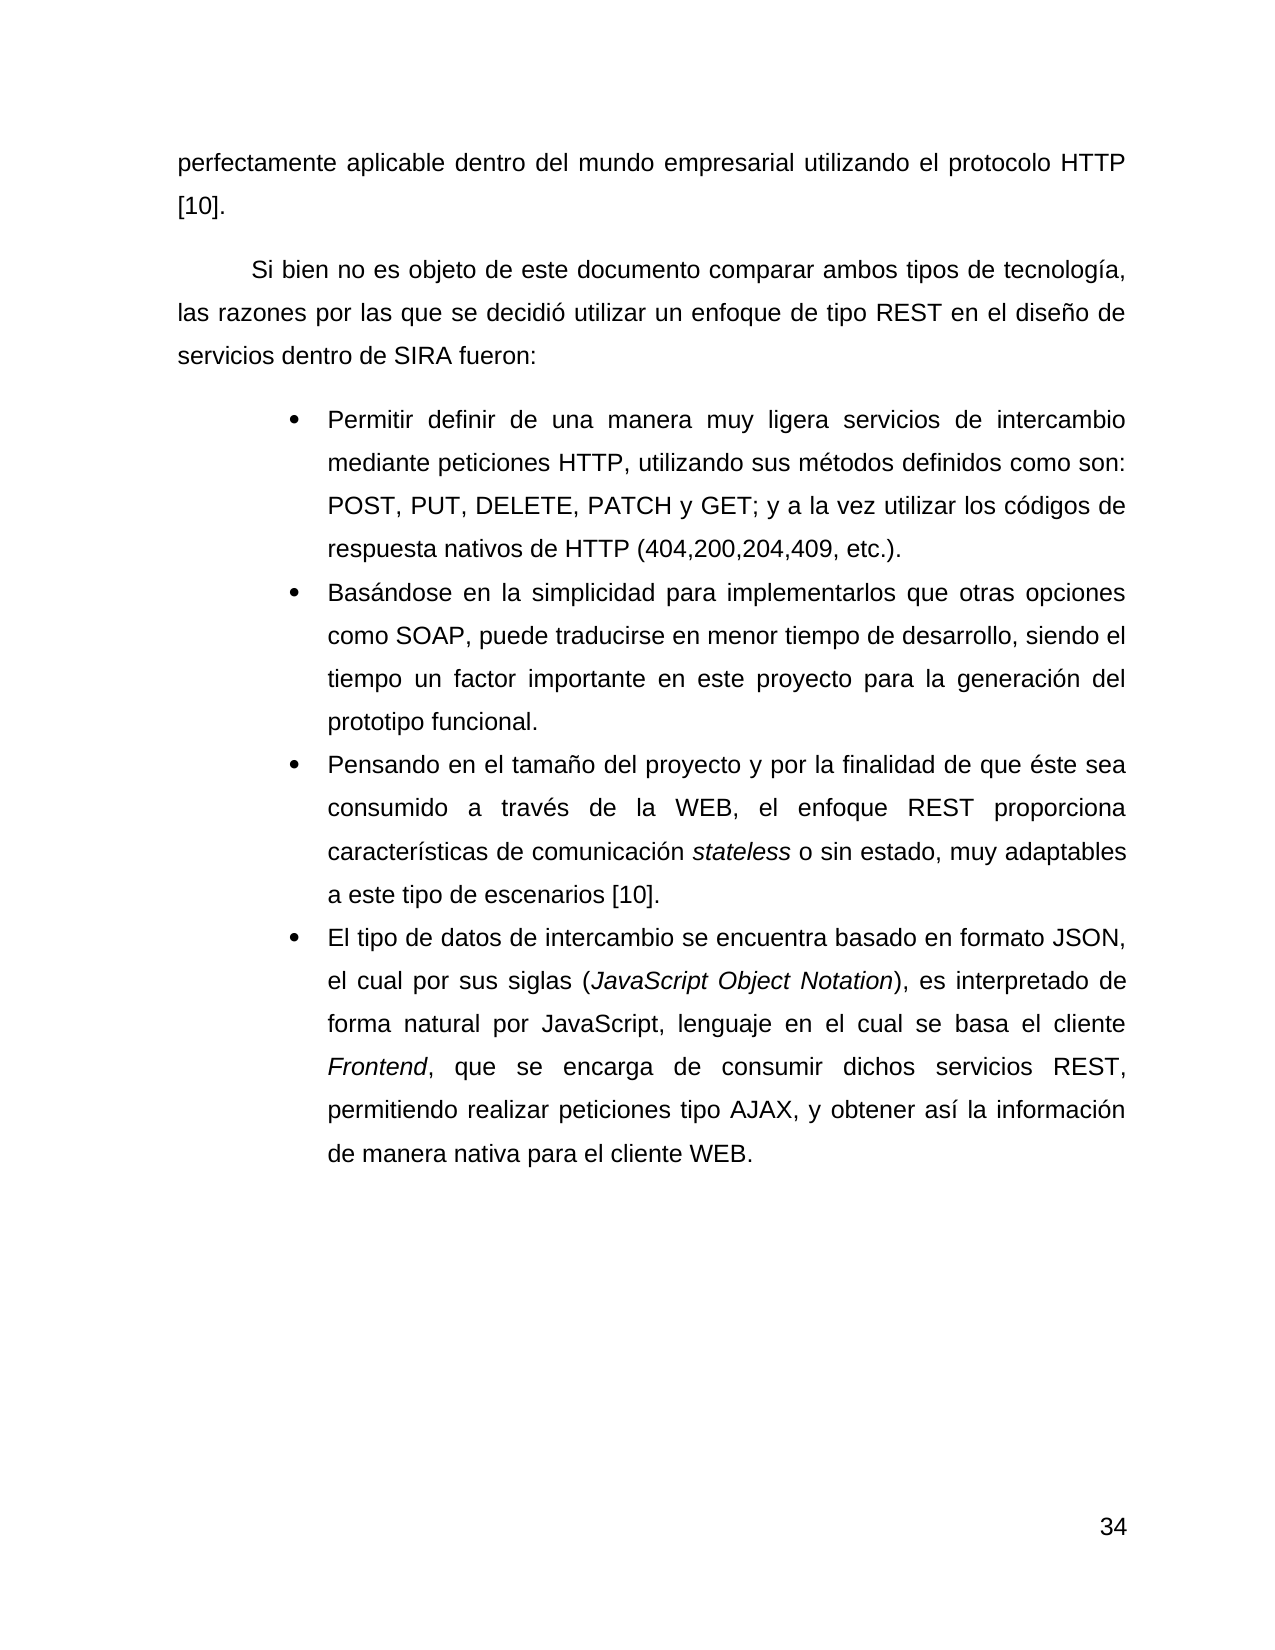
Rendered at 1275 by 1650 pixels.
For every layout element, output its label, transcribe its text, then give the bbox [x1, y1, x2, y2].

list El tipo de datos de intercambio se encuentra basado en formato JSON, el cual por sus siglas (JavaScript Object Notation), es interpretado de forma natural por JavaScript, lenguaje en el cual se basa el cliente Frontend, que se encarga de consumir dichos servicios REST, permitiendo realizar peticiones tipo AJAX, y obtener así la información de manera nativa para el cliente WEB. [290, 923, 1127, 1167]
list Pensando en el tamaño del proyecto y por la finalidad de que éste sea consumido a través de la WEB, el enfoque REST proporciona características de comunicación stateless o sin estado, muy adaptables a este tipo de escenarios [10]. [290, 750, 1127, 908]
list Permitir definir de una manera muy ligera servicios de intercambio mediante peticiones HTTP, utilizando sus métodos definidos como son: POST, PUT, DELETE, PATCH y GET; y a la vez utilizar los códigos de respuesta nativos de HTTP (404,200,204,409, etc.). [290, 405, 1127, 563]
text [177, 148, 1127, 219]
text Si bien no es objeto de este documento comparar ambos tipos de tecnología, las razones por las que se decidió utilizar un enfoque de tipo REST en el diseño de servicios dentro de SIRA fueron: [177, 255, 1127, 370]
list Basándose en la simplicidad para implementarlos que otras opciones como SOAP, puede traducirse en menor tiempo de desarrollo, siendo el tiempo un factor importante en este proyecto para la generación del prototipo funcional. [290, 578, 1127, 736]
